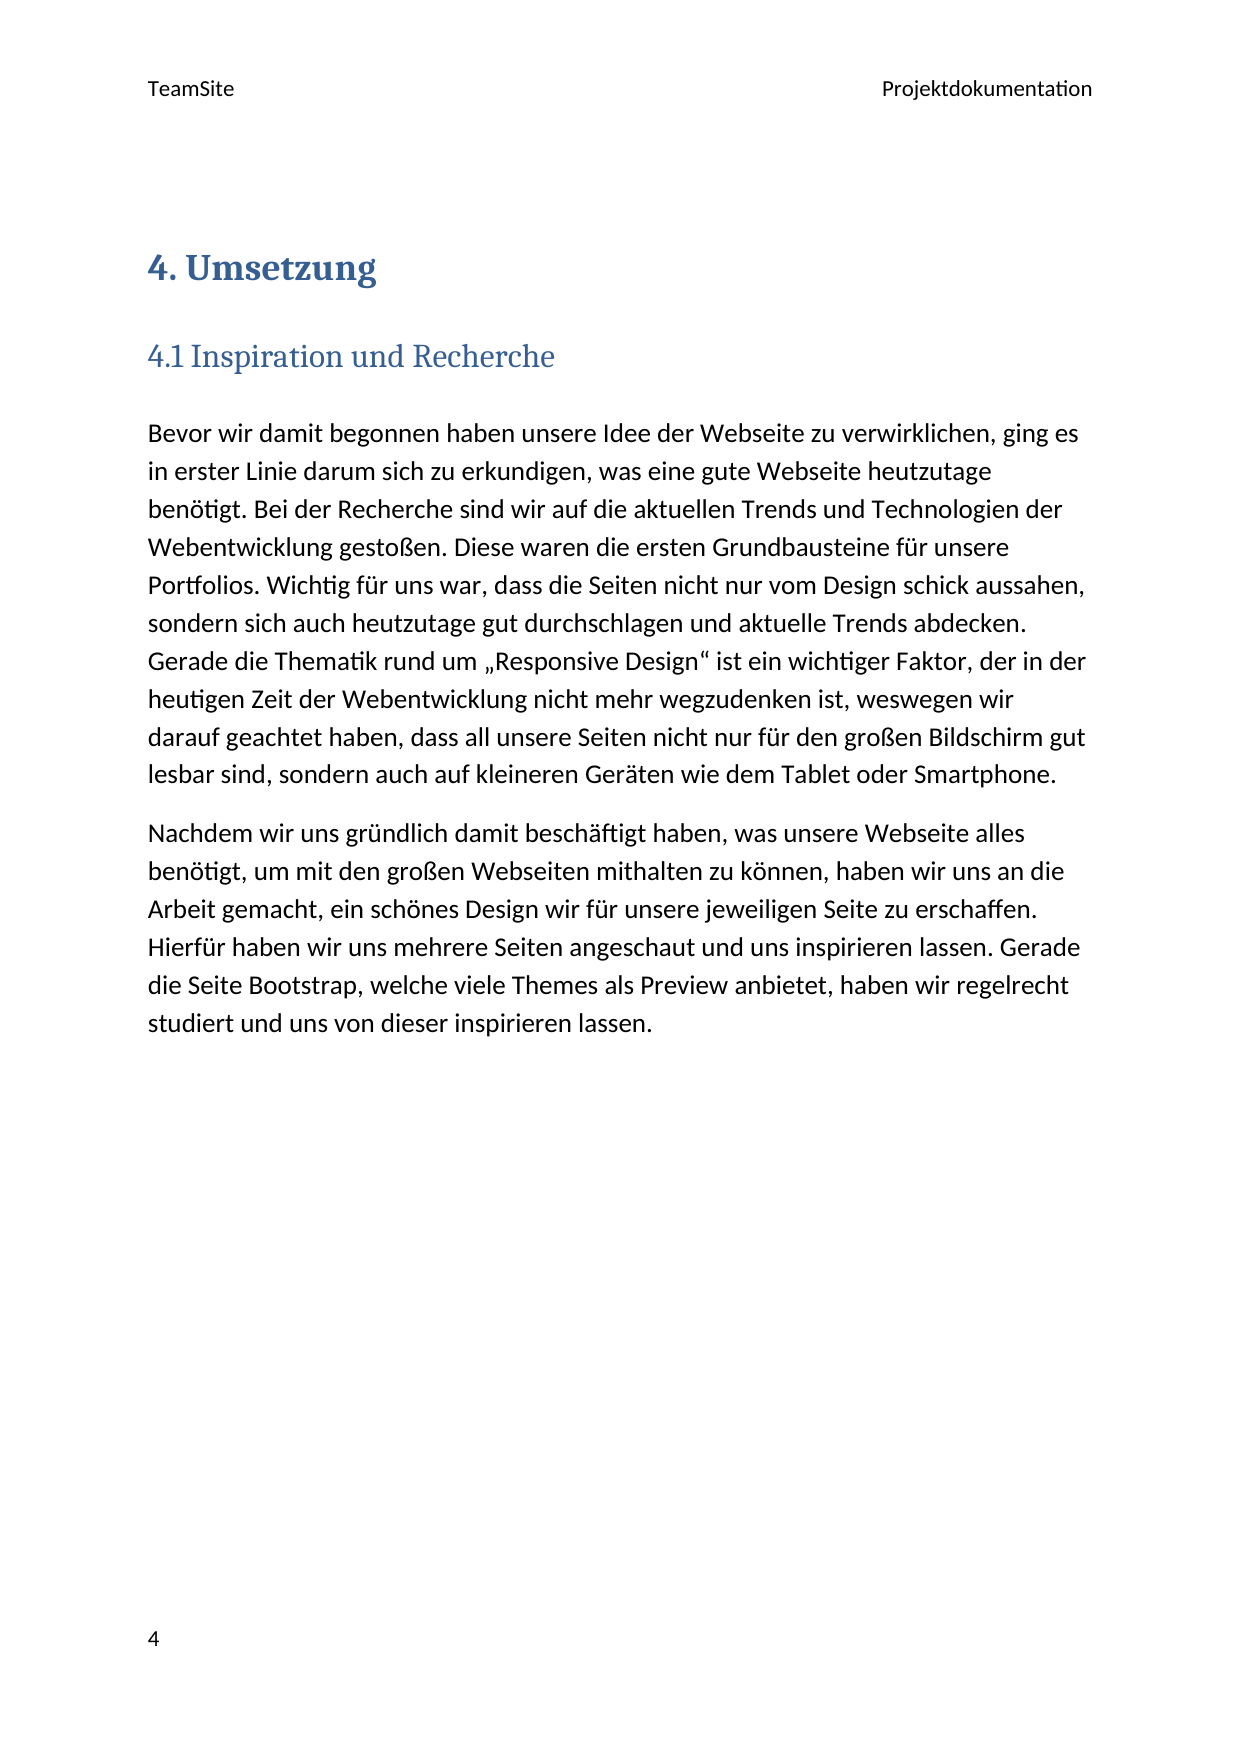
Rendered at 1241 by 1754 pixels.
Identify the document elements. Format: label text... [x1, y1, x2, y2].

subtitle 4.1 Inspiration und Recherche [148, 338, 1092, 412]
text Nachdem wir uns gründlich damit beschäftigt haben, was unsere Webseite alles benötigt, um mit den großen Webseiten mithalten zu können, haben wir uns an die Arbeit gemacht, ein schönes Design wir für unsere jeweiligen Seite zu erschaffen. Hierfür haben wir uns mehrere Seiten angeschaut und uns inspirieren lassen. Gerade die Seite Bootstrap, welche viele Themes als Preview anbietet, haben wir regelrecht studiert und uns von dieser inspirieren lassen. [148, 816, 1092, 1039]
subtitle 4. Umsetzung [148, 148, 1092, 328]
text Bevor wir damit begonnen haben unsere Idee der Webseite zu verwirklichen, ging es in erster Linie darum sich zu erkundigen, was eine gute Webseite heutzutage benötigt. Bei der Recherche sind wir auf die aktuellen Trends und Technologien der Webentwicklung gestoßen. Diese waren die ersten Grundbausteine für unsere Portfolios. Wichtig für uns war, dass die Seiten nicht nur vom Design schick aussahen, sondern sich auch heutzutage gut durchschlagen und aktuelle Trends abdecken. Gerade die Thematik rund um „Responsive Design“ ist ein wichtiger Faktor, der in der heutigen Zeit der Webentwicklung nicht mehr wegzudenken ist, weswegen wir darauf geachtet haben, dass all unsere Seiten nicht nur für den großen Bildschirm gut lesbar sind, sondern auch auf kleineren Geräten wie dem Tablet oder Smartphone. [148, 416, 1092, 791]
